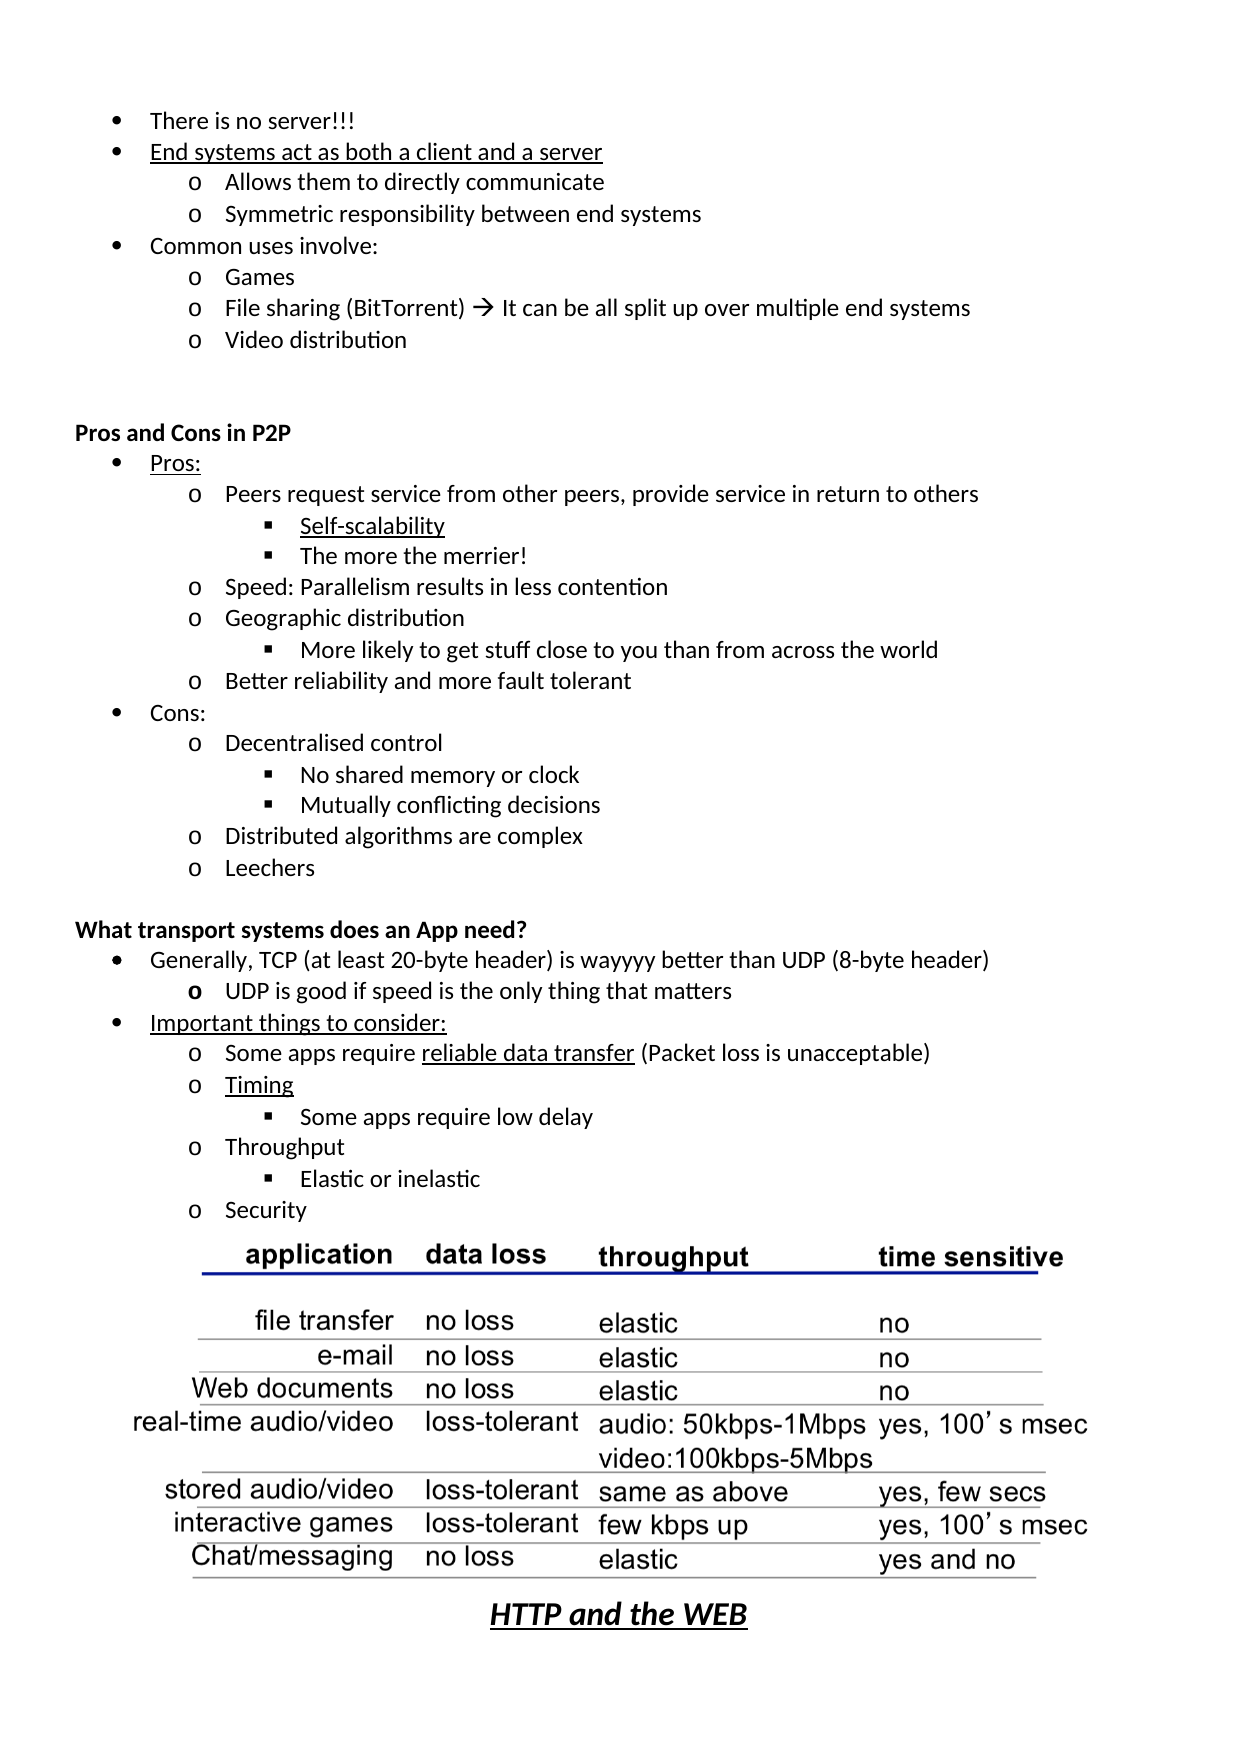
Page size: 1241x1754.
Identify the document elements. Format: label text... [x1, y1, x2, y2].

list Self-scalability [262, 510, 1165, 540]
text HTTP and the WEB [75, 1593, 1165, 1634]
list Speed: Parallelism results in less contention [187, 571, 1165, 603]
list Distributed algorithms are complex [187, 820, 1165, 852]
list Some apps require reliable data transfer (Packet loss is unacceptable) [187, 1037, 1165, 1069]
list Geographic distribution [187, 603, 1165, 634]
list Pros: [112, 447, 1165, 478]
list Games [187, 261, 1165, 292]
list Timing [187, 1069, 1165, 1101]
list UDP is good if speed is the only thing that matters [187, 975, 1165, 1007]
text What transport systems does an App need? [75, 914, 1165, 944]
list File sharing (BitTorrent) It can be all split up over multiple end systems [187, 292, 1165, 324]
list Common uses involve: [112, 230, 1165, 261]
list Cons: [112, 697, 1165, 727]
list Allows them to directly communicate [187, 167, 1165, 198]
list Security [187, 1194, 1165, 1226]
picture [127, 1225, 1113, 1594]
list Generally, TCP (at least 20-byte header) is wayyyy better than UDP (8-byte header) [112, 944, 1165, 975]
list Throughput [187, 1131, 1165, 1163]
list Elastic or inelastic [262, 1163, 1165, 1194]
text Pros and Cons in P2P [75, 417, 1165, 447]
list Important things to consider: [112, 1007, 1165, 1037]
list End systems act as both a client and a server [112, 136, 1165, 167]
list Mutually conflicting decisions [262, 789, 1165, 820]
list No shared memory or clock [262, 759, 1165, 789]
list Better reliability and more fault tolerant [187, 665, 1165, 697]
list There is no server!!! [112, 106, 1165, 136]
list Leechers [187, 852, 1165, 883]
list Symmetric responsibility between end systems [187, 198, 1165, 230]
list Video distribution [187, 324, 1165, 356]
list More likely to get stuff close to you than from across the world [262, 634, 1165, 665]
list Peers request service from other peers, provide service in return to others [187, 478, 1165, 510]
list The more the merrier! [262, 540, 1165, 571]
list Decentralised control [187, 727, 1165, 759]
list Some apps require low delay [262, 1101, 1165, 1131]
